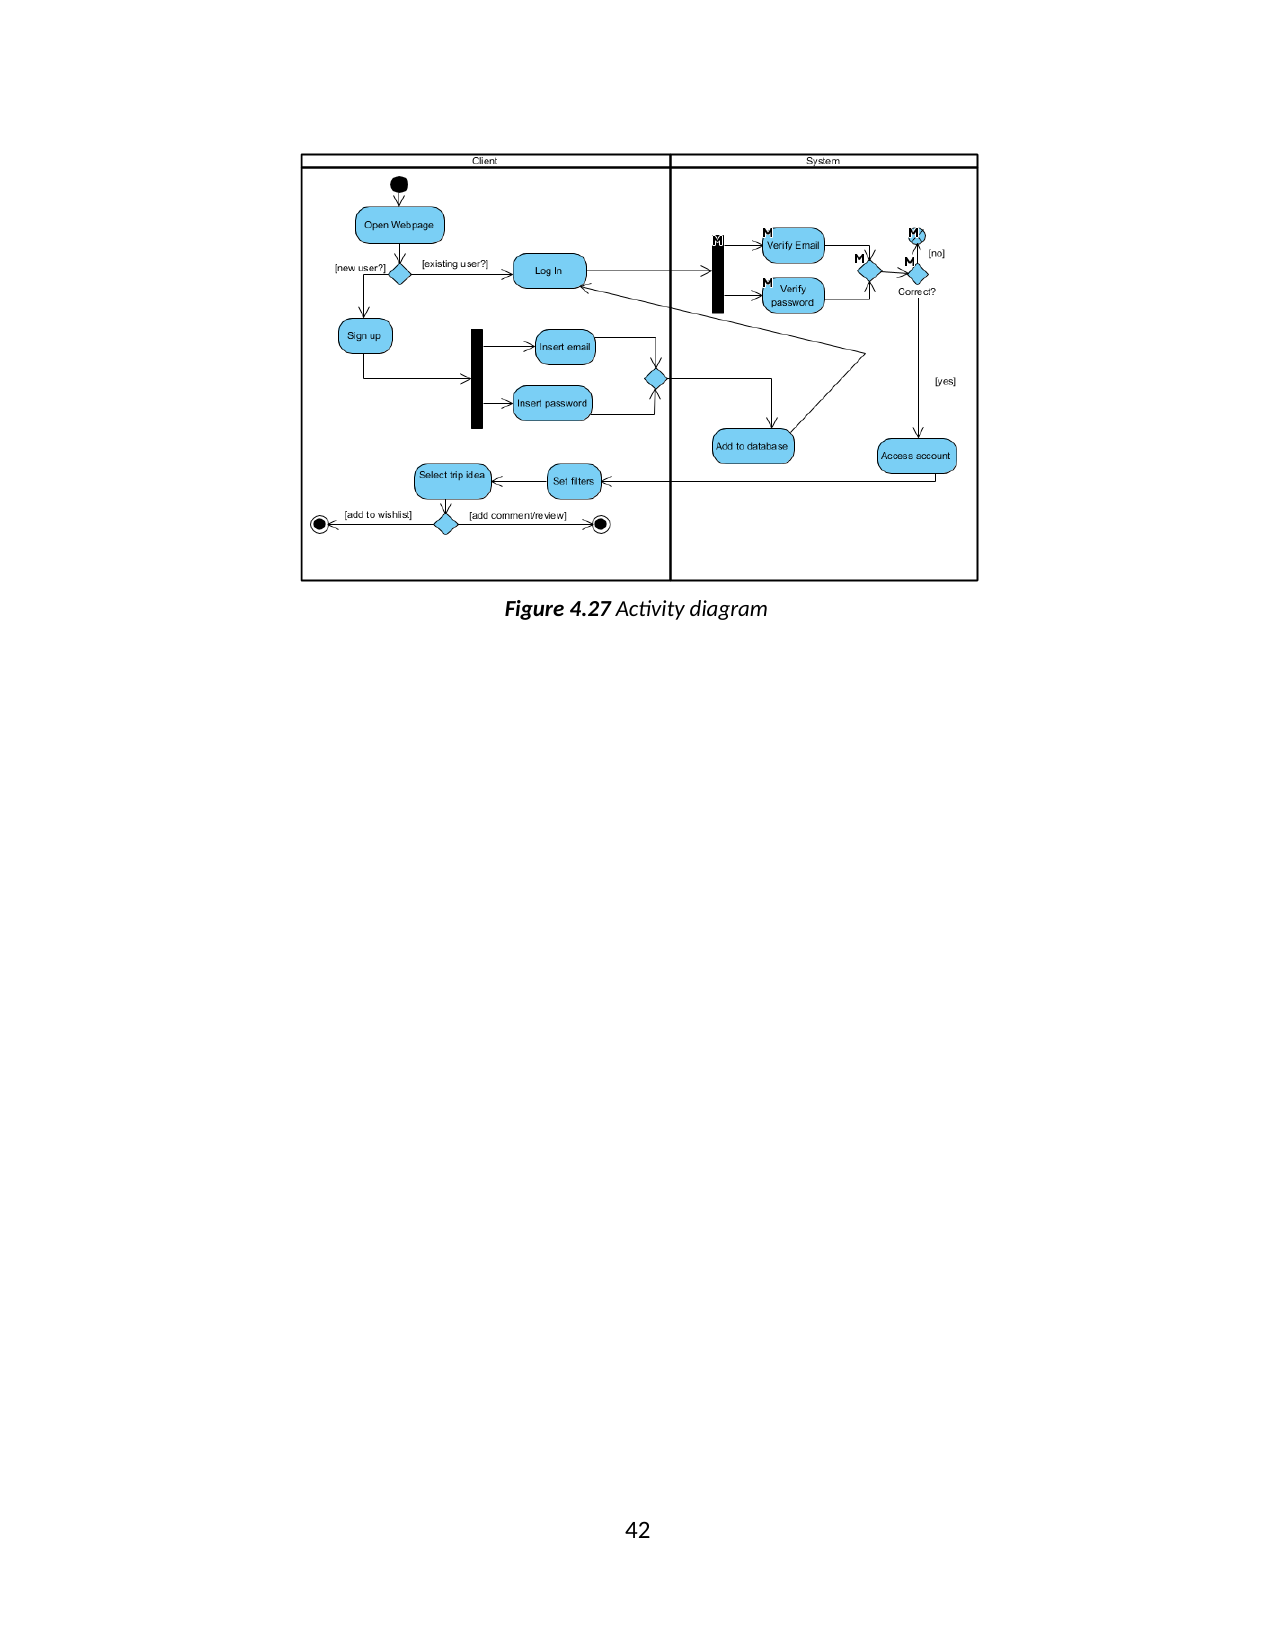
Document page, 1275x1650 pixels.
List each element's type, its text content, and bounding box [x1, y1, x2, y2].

picture [292, 150, 983, 585]
